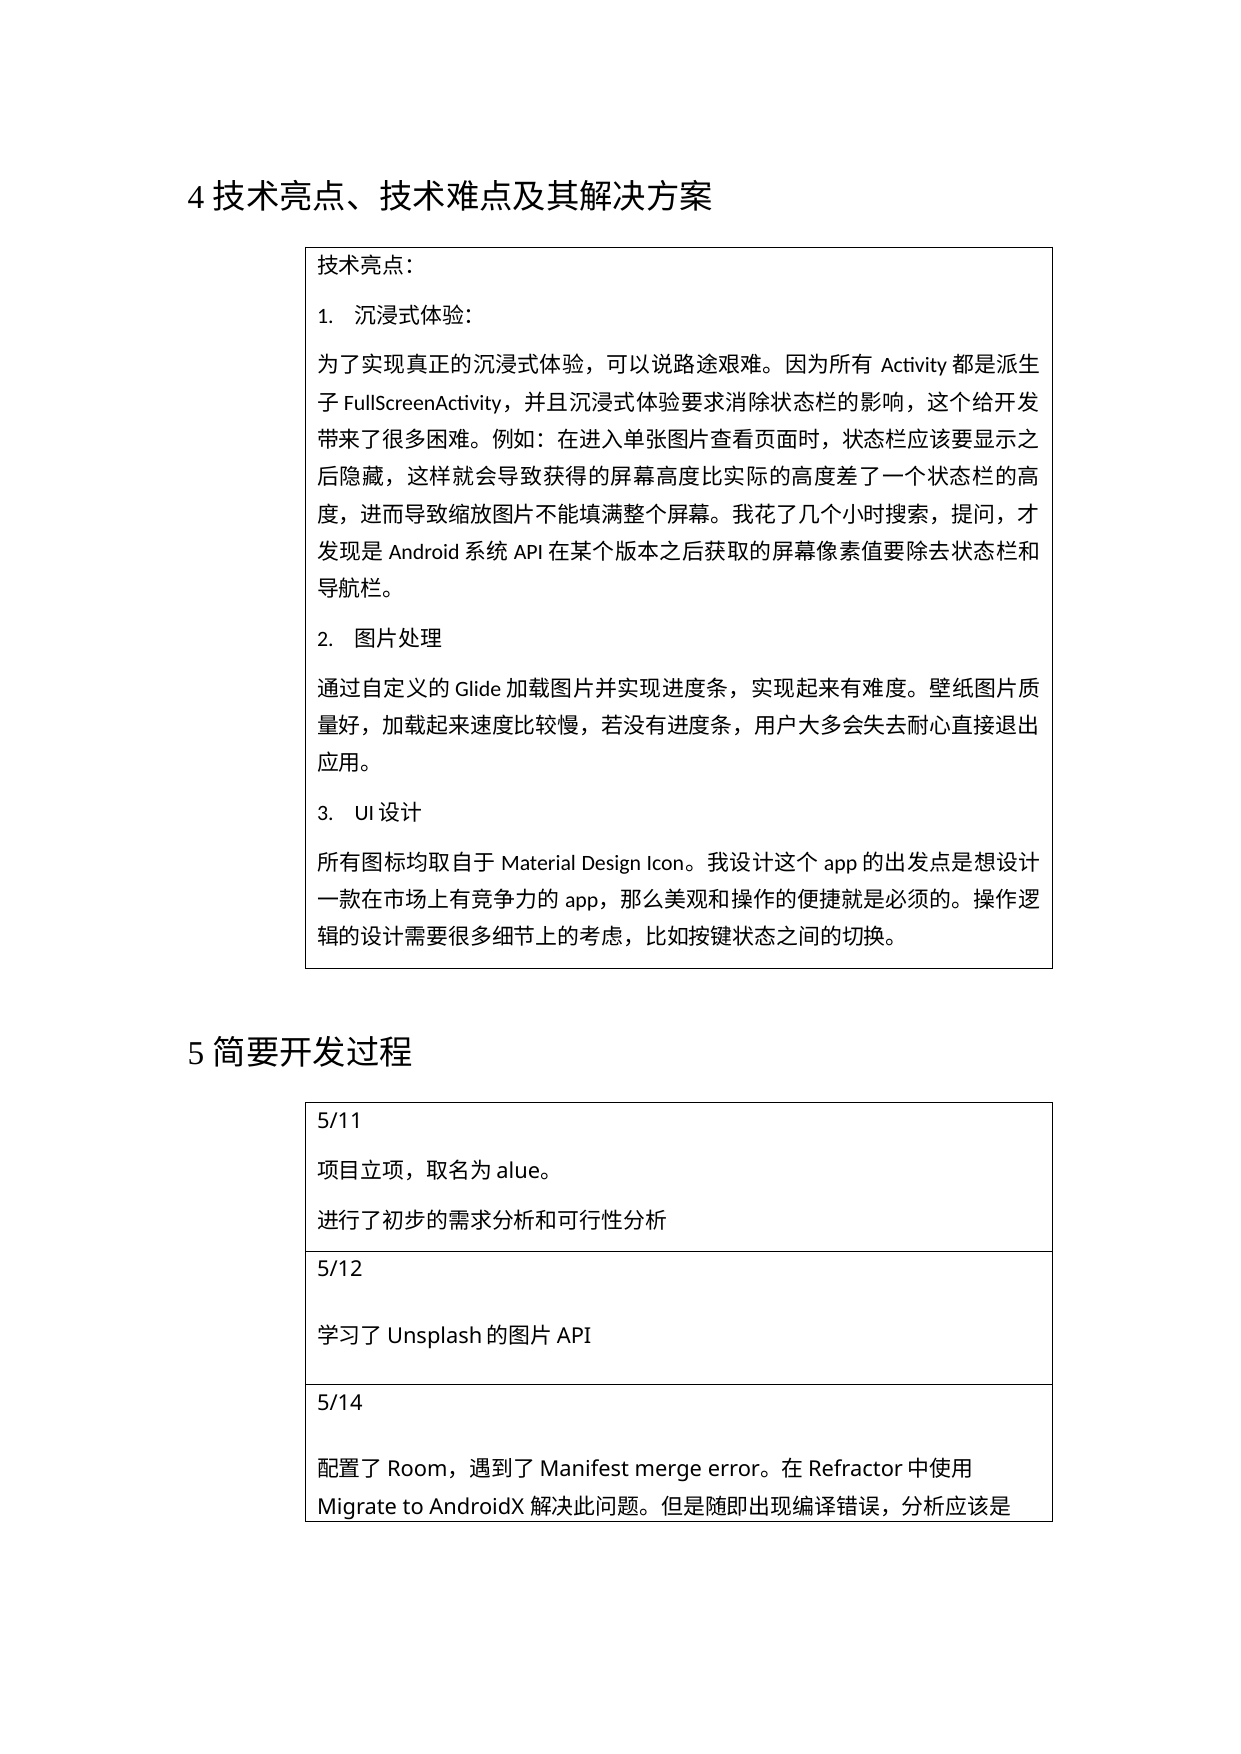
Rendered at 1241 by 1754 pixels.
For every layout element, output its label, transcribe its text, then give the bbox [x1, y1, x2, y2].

table_header 技术亮点： 沉浸式体验： 为了实现真正的沉浸式体验，可以说路途艰难。因为所有Activity都是派生子FullScreenActivity，并且沉浸式体验要求消除状态栏的影响，这个给开发带来了很多困难。例如：在进入单张图片查看页面时，状态栏应该要显示之后隐藏，这样就会导致获得的屏幕高度比实际的高度差了一个状态栏的高度，进而导致缩放图片不能填满整个屏幕。我花了几个小时搜索，提问，才发现是Android系统API在某个版本之后获取的屏幕像素值要除去状态栏和导航栏。 图片处理 通过自定义的Glide加载图片并实现进度条，实现起来有难度。壁纸图片质量好，加载起来速度比较慢，若没有进度条，用户大多会失去耐心直接退出应用。 UI设计 所有图标均取自于Material Design Icon。我设计这个app的出发点是想设计一款在市场上有竞争力的app，那么美观和操作的便捷就是必须的。操作逻辑的设计需要很多细节上的考虑，比如按键状态之间的切换。 [306, 248, 1052, 967]
subtitle 5 简要开发过程 [187, 1017, 1053, 1082]
table_header 5/11 项目立项，取名为alue。 进行了初步的需求分析和可行性分析 [306, 1103, 1052, 1251]
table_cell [306, 1385, 1052, 1521]
subtitle 4 技术亮点、技术难点及其解决方案 [187, 162, 1053, 227]
table_cell 5/12 学习了Unsplash的图片API [306, 1252, 1052, 1384]
